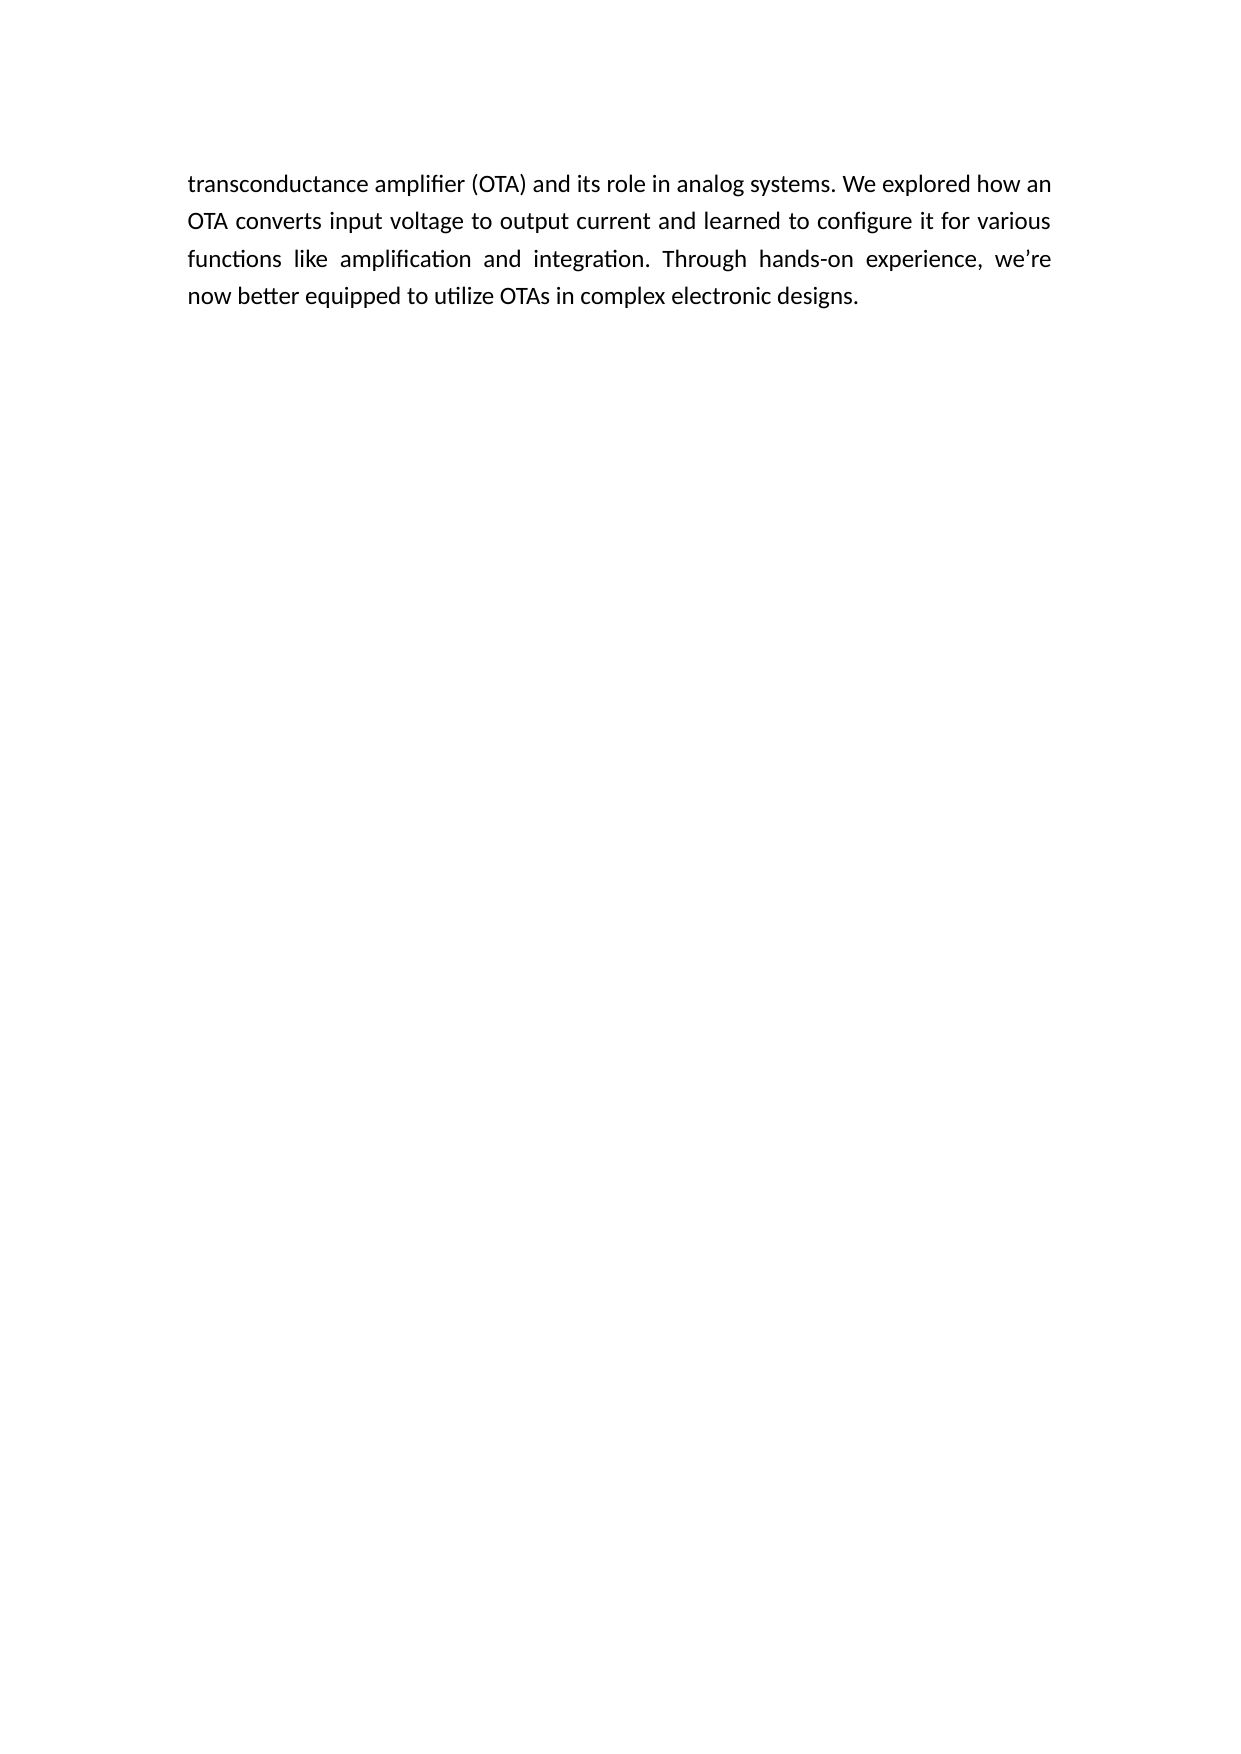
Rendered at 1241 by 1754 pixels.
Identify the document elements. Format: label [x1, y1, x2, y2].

text [187, 164, 1053, 314]
